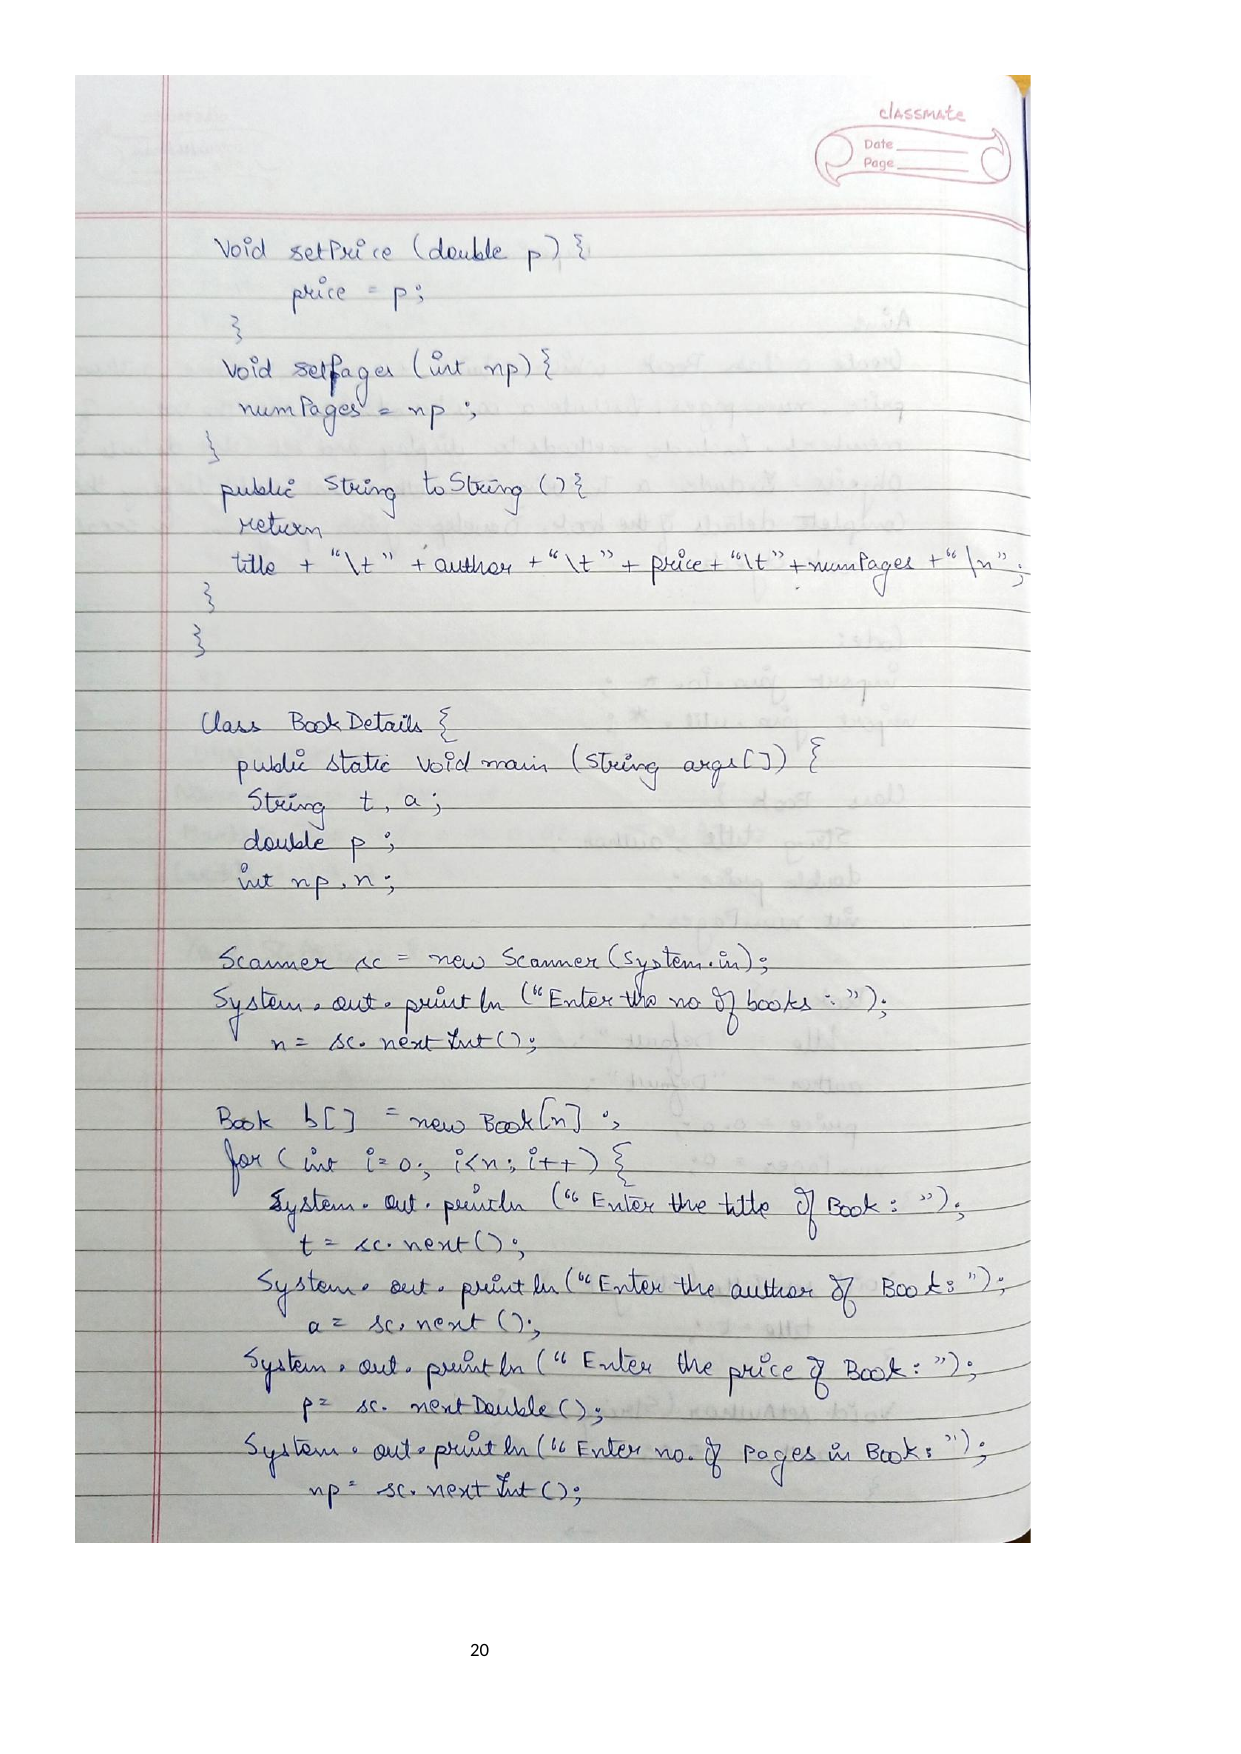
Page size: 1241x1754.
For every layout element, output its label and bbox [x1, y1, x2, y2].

picture [75, 75, 1031, 1543]
